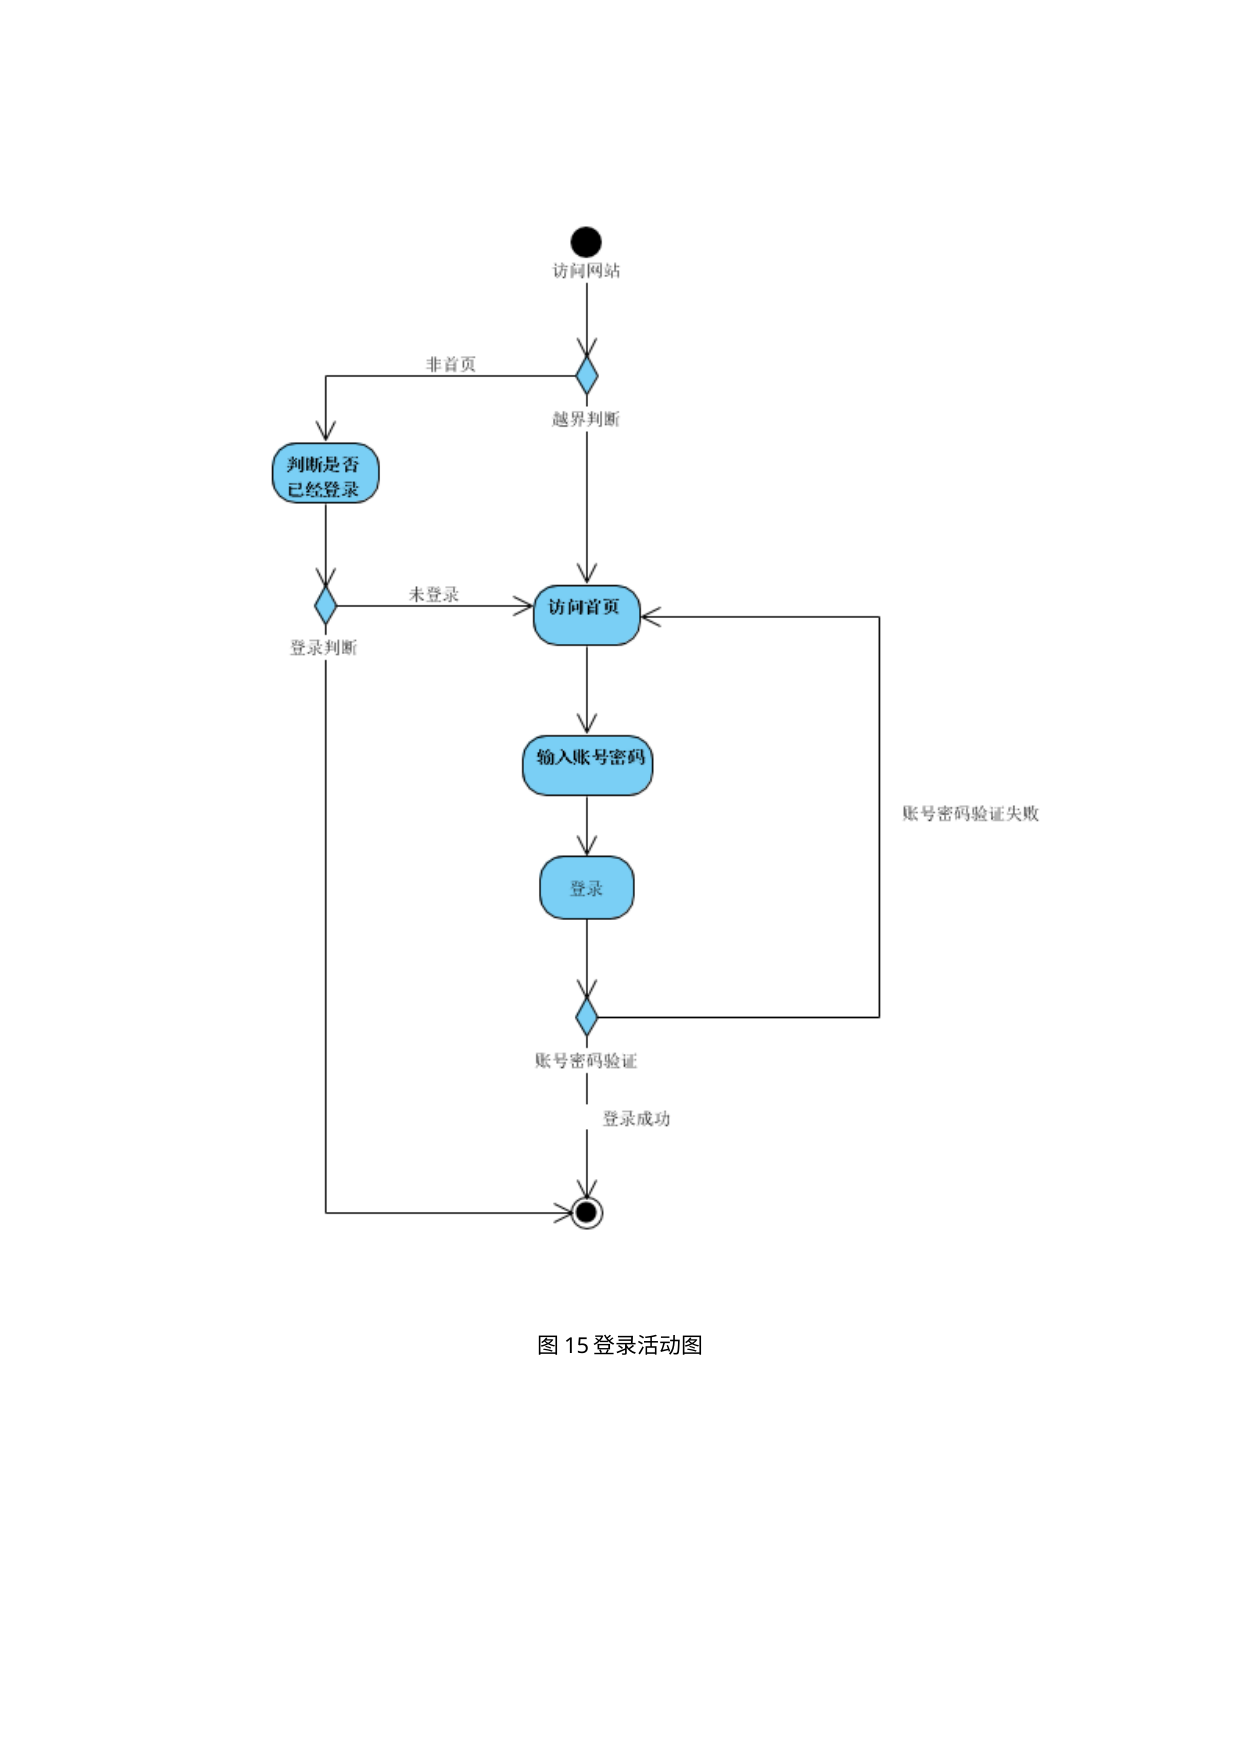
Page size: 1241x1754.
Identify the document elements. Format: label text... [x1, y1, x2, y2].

text 图 15 登录活动图 [187, 1328, 1053, 1360]
picture [208, 158, 1065, 1308]
